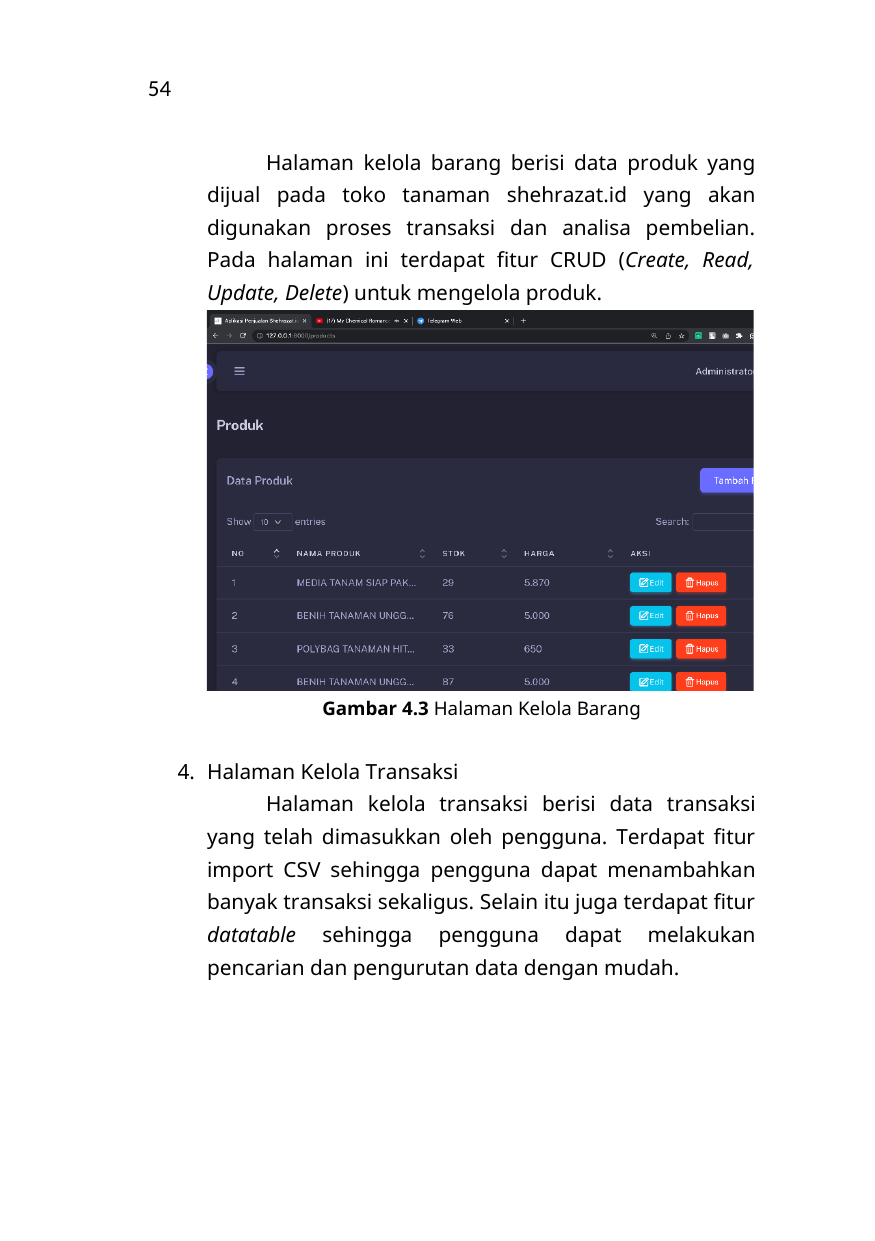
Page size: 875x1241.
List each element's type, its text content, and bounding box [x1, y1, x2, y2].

list Halaman kelola barang berisi data produk yang dijual pada toko tanaman shehrazat.id yang akan digunakan proses transaksi dan analisa pembelian. Pada halaman ini terdapat fitur CRUD (Create, Read, Update, Delete) untuk mengelola produk. [207, 148, 756, 307]
list Halaman Kelola Transaksi [177, 757, 756, 785]
list Halaman kelola transaksi berisi data transaksi yang telah dimasukkan oleh pengguna. Terdapat fitur import CSV sehingga pengguna dapat menambahkan banyak transaksi sekaligus. Selain itu juga terdapat fitur datatable sehingga pengguna dapat melakukan pencarian dan pengurutan data dengan mudah. [207, 789, 756, 981]
picture [206, 310, 754, 691]
text Gambar 4.3 Halaman Kelola Barang [207, 695, 756, 721]
